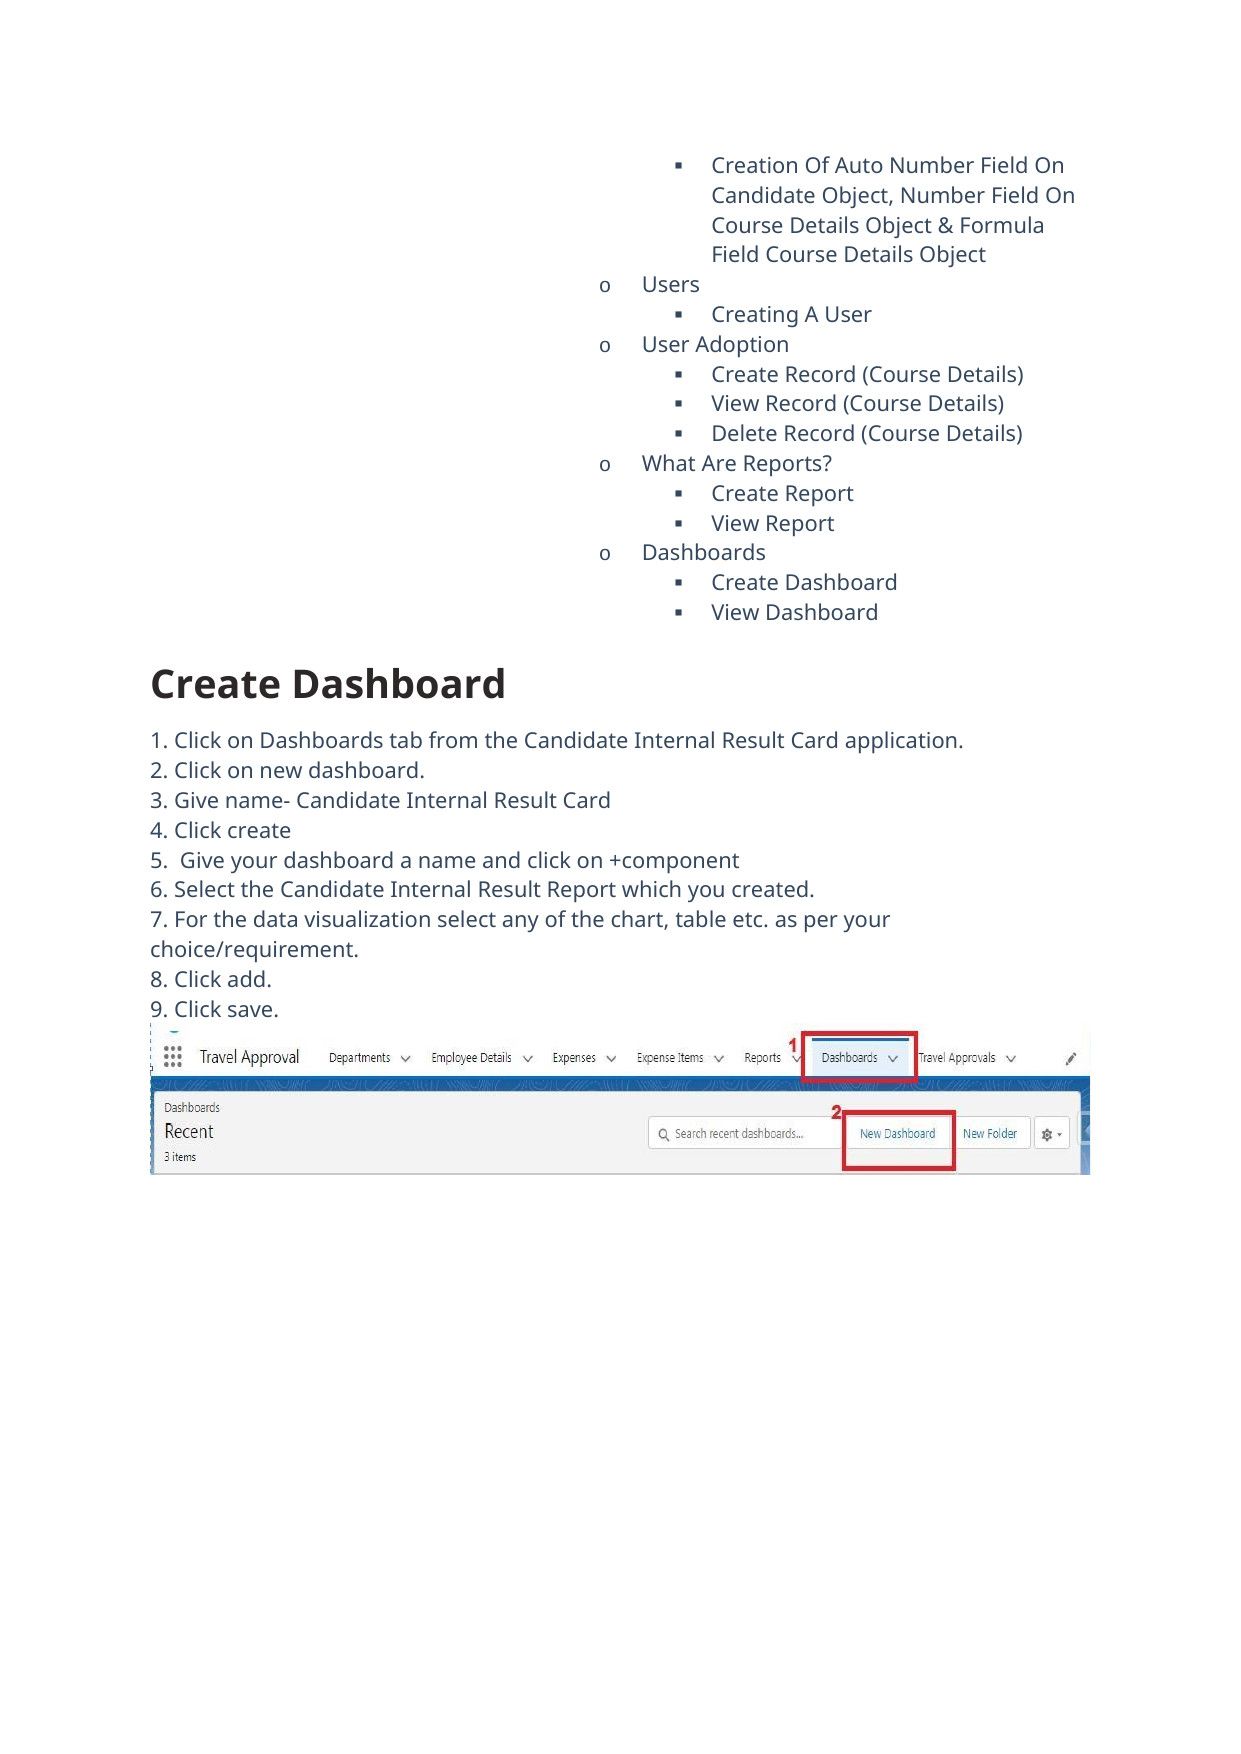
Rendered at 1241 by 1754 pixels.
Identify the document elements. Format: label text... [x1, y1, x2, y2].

list View Record (Course Details) [673, 388, 1090, 418]
list View Dashboard [673, 597, 1090, 627]
list Delete Record (Course Details) [673, 418, 1090, 448]
text Create Dashboard [150, 656, 1090, 710]
list What Are Reports? [598, 448, 1090, 478]
text 5. Give your dashboard a name and click on +component [150, 844, 1090, 874]
text 3. Give name- Candidate Internal Result Card [150, 785, 1090, 815]
text 2. Click on new dashboard. [150, 755, 1090, 785]
list User Adoption [598, 329, 1090, 358]
list Creating A User [673, 299, 1090, 329]
list Create Report [673, 478, 1090, 507]
list Creation Of Auto Number Field On Candidate Object, Number Field On Course Details Object & Formula Field Course Details Object [673, 150, 1090, 269]
text 8. Click add. [150, 964, 1090, 993]
text 9. Click save. [150, 993, 1090, 1023]
picture [150, 1023, 1091, 1175]
text 1. Click on Dashboards tab from the Candidate Internal Result Card application. [150, 725, 1090, 755]
list Users [598, 269, 1090, 299]
text 6. Select the Candidate Internal Result Report which you created. [150, 874, 1090, 904]
text 7. For the data visualization select any of the chart, table etc. as per your choice/requirement. [150, 904, 1090, 964]
list Dashboards [598, 537, 1090, 567]
list View Report [673, 507, 1090, 537]
text 4. Click create [150, 815, 1090, 844]
list Create Dashboard [673, 567, 1090, 597]
list Create Record (Course Details) [673, 358, 1090, 388]
